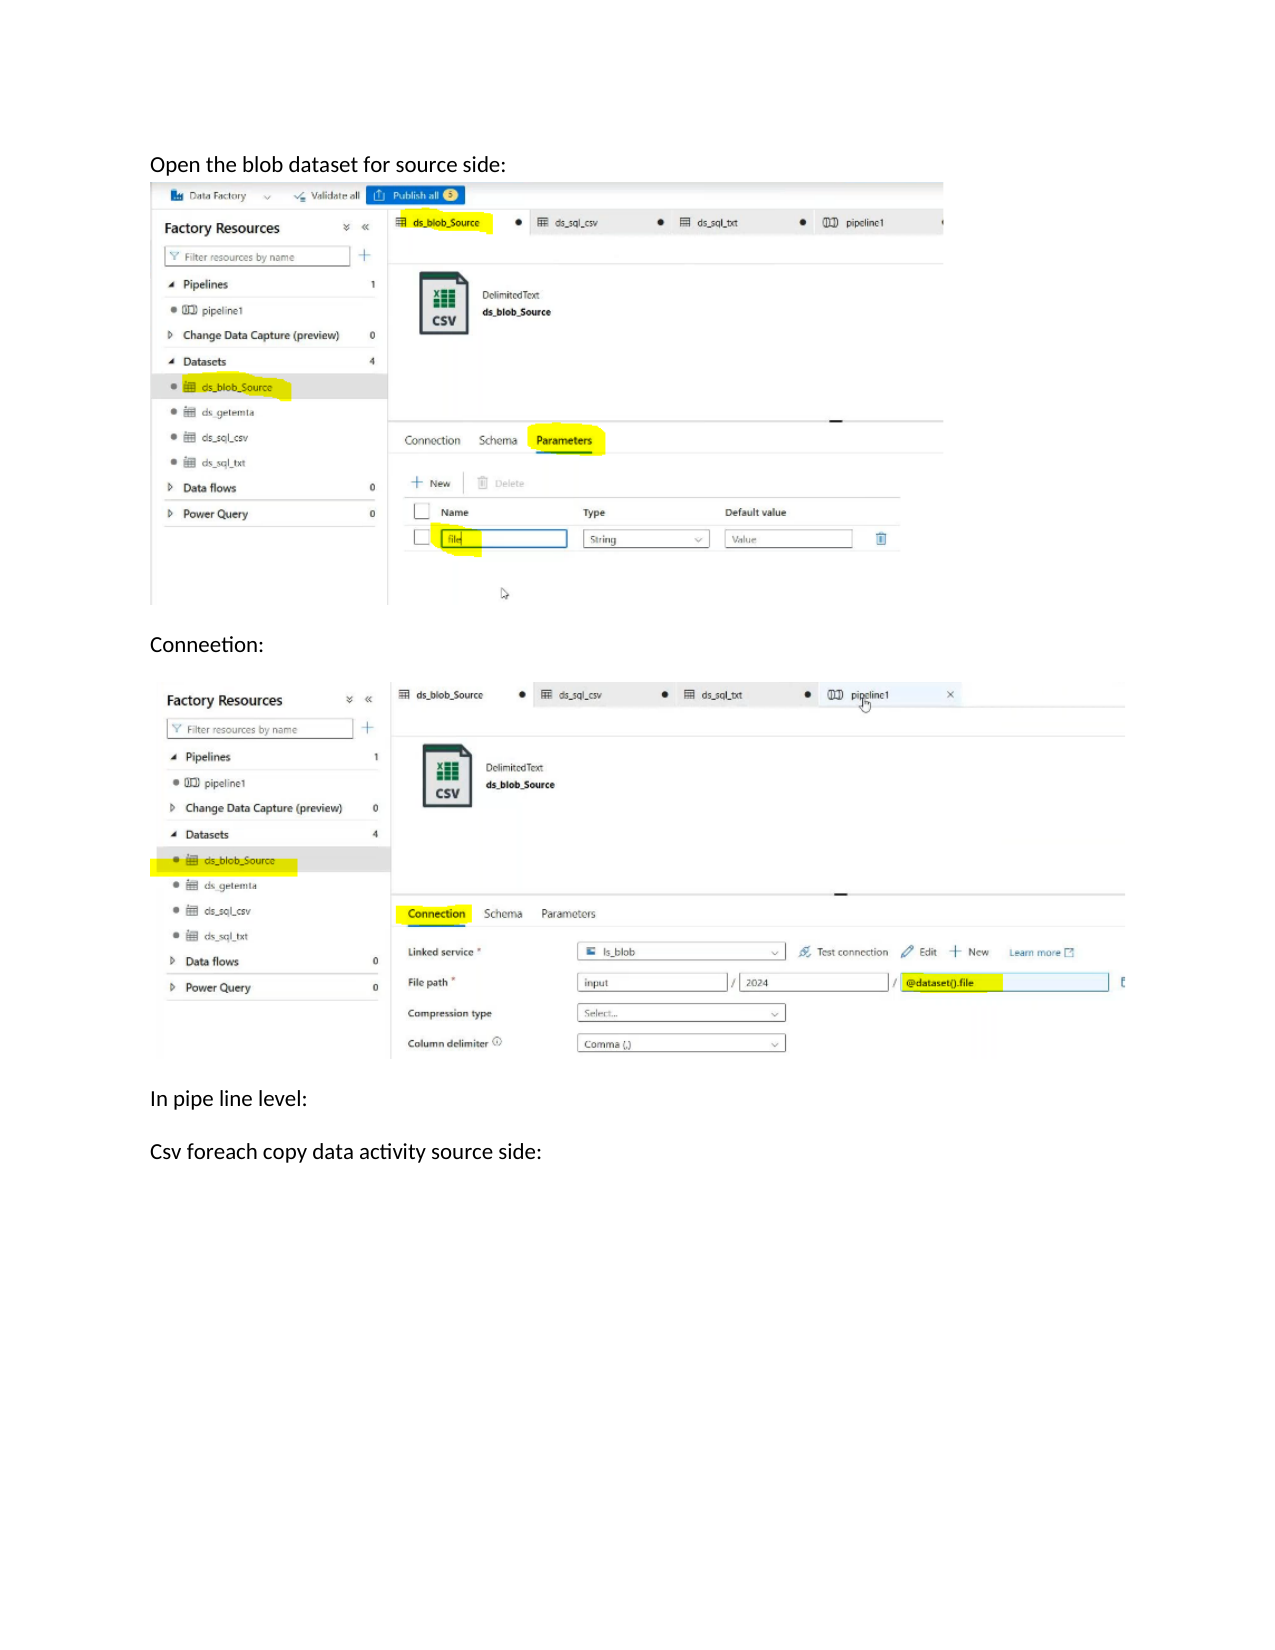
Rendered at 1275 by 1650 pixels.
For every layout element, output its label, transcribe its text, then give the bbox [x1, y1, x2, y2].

picture [150, 182, 944, 605]
text Conneetion: [150, 630, 1125, 658]
text Csv foreach copy data activity source side: [150, 1137, 1125, 1165]
text In pipe line level: [150, 1084, 1125, 1112]
picture [150, 682, 1125, 1059]
